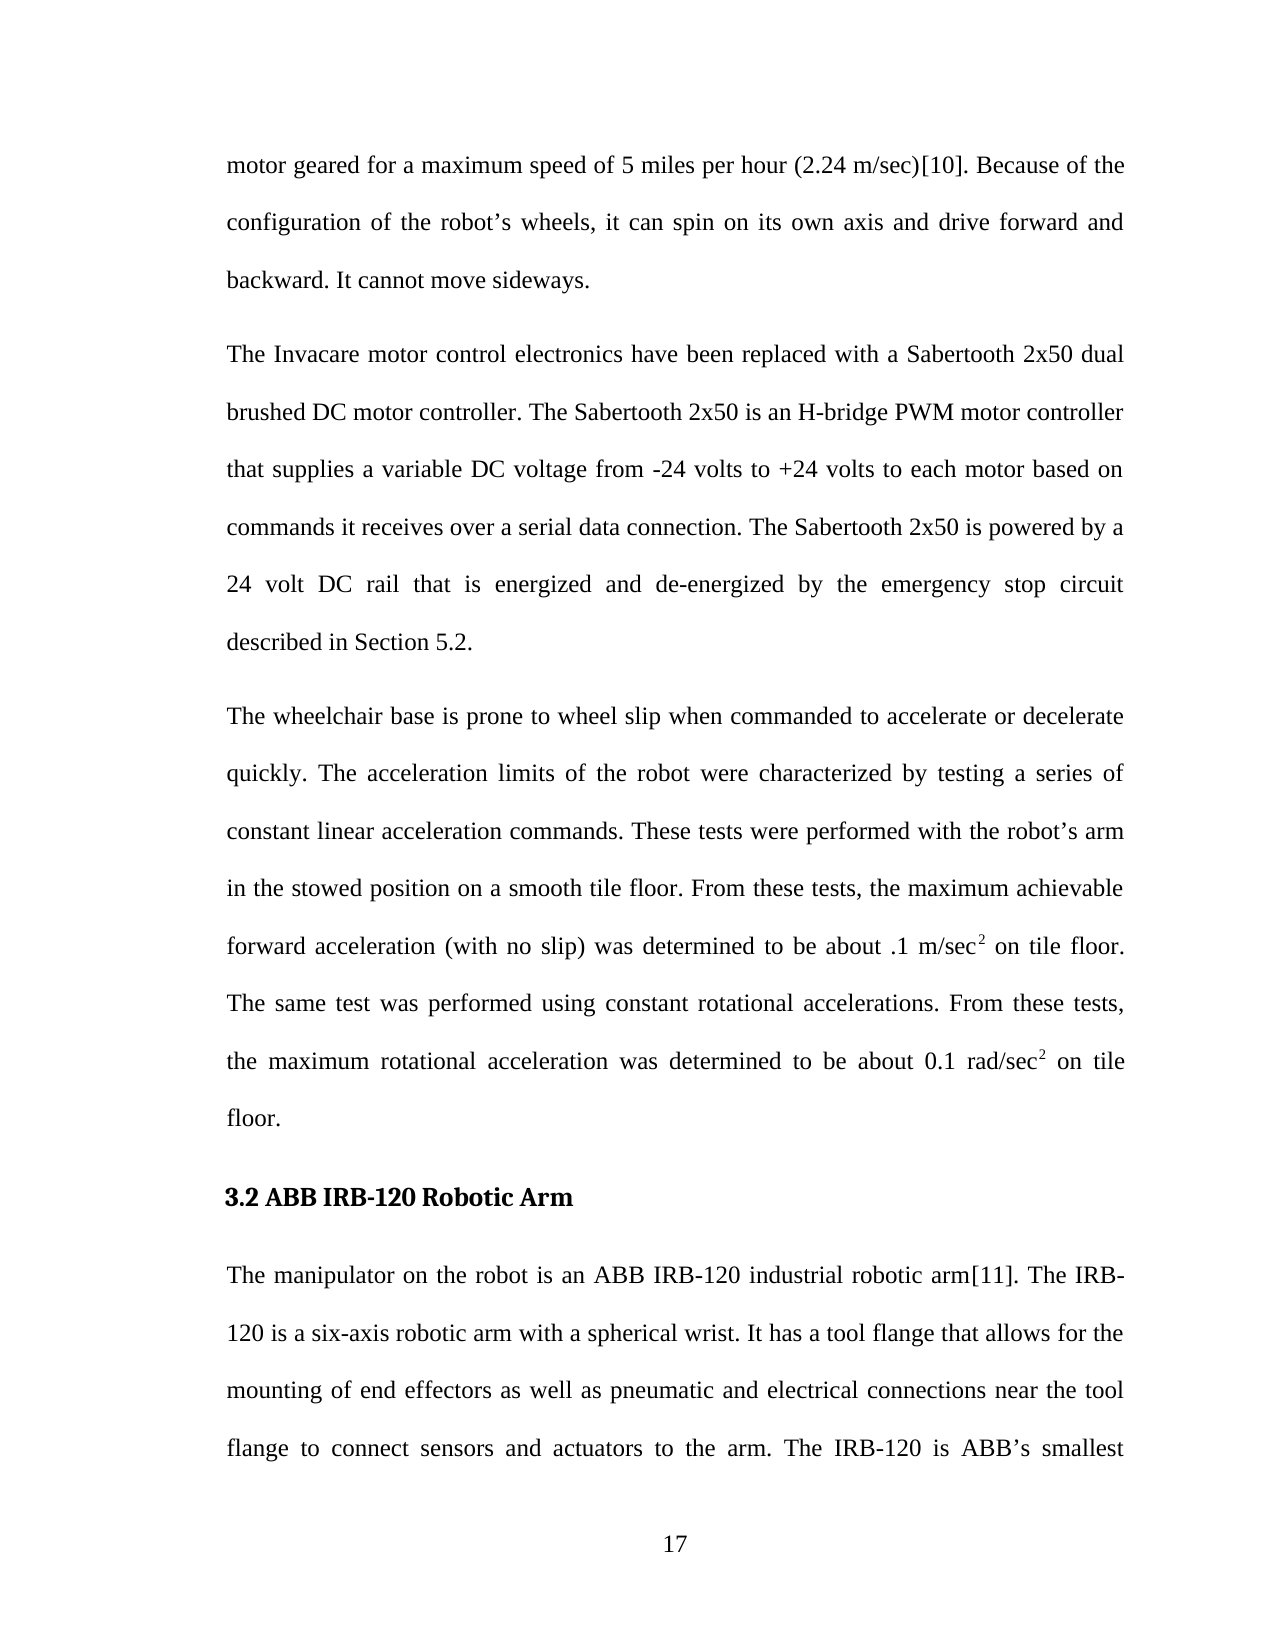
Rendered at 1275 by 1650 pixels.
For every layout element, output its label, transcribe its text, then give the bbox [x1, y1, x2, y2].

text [226, 1261, 1125, 1462]
subtitle ABB IRB-120 Robotic Arm [225, 1182, 1125, 1213]
text The wheelchair base is prone to wheel slip when commanded to accelerate or decelerate quickly. The acceleration limits of the robot were characterized by testing a series of constant linear acceleration commands. These tests were performed with the robot’s arm in the stowed position on a smooth tile floor. From these tests, the maximum achievable forward acceleration (with no slip) was determined to be about .1 m/sec2 on tile floor. The same test was performed using constant rotational accelerations. From these tests, the maximum rotational acceleration was determined to be about 0.1 rad/sec2 on tile floor. [226, 701, 1125, 1132]
text The Invacare motor control electronics have been replaced with a Sabertooth 2x50 dual brushed DC motor controller. The Sabertooth 2x50 is an H-bridge PWM motor controller that supplies a variable DC voltage from -24 volts to +24 volts to each motor based on commands it receives over a serial data connection. The Sabertooth 2x50 is powered by a 24 volt DC rail that is energized and de-energized by the emergency stop circuit described in Section 5.2. [226, 339, 1125, 655]
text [226, 150, 1125, 294]
